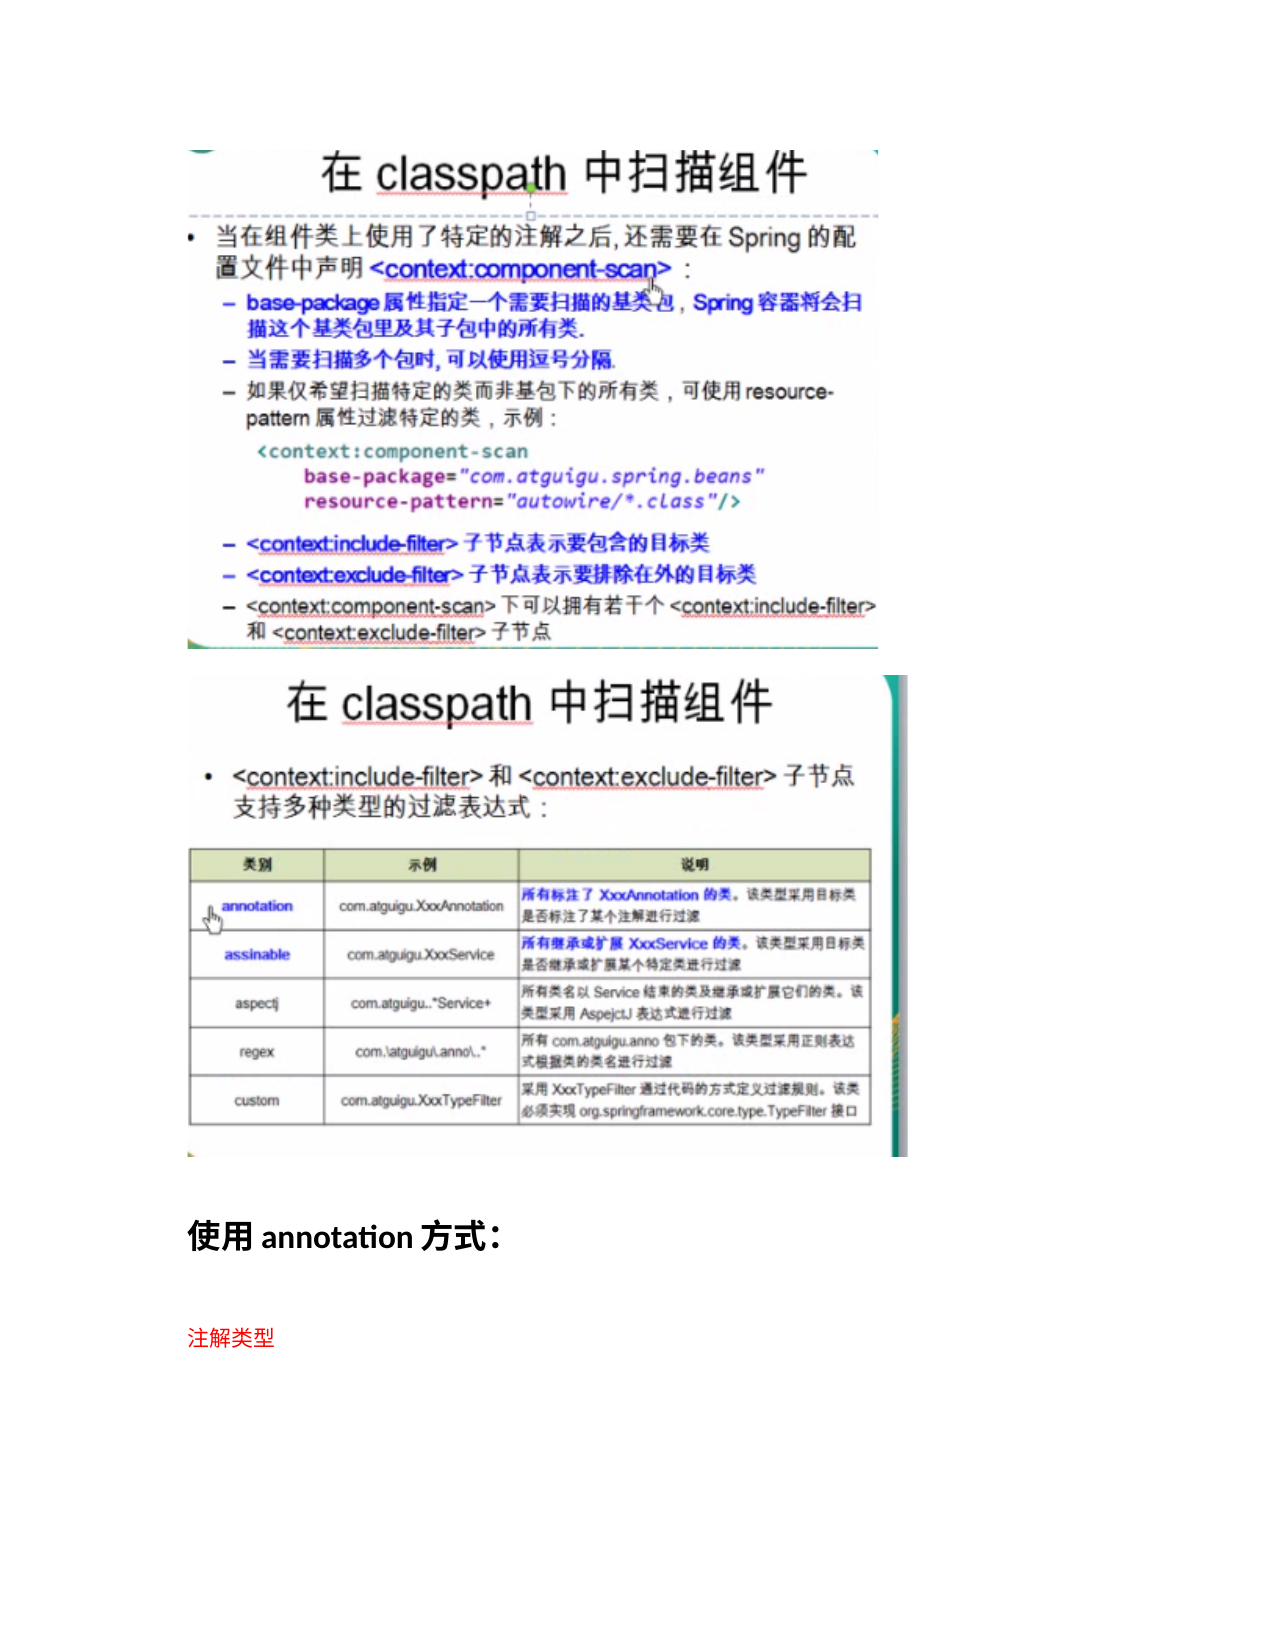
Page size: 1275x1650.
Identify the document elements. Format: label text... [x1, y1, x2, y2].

subtitle 使用annotation方式： [187, 1210, 1087, 1258]
text 注解类型 [187, 1321, 1087, 1352]
picture [187, 675, 908, 1157]
picture [187, 150, 879, 649]
